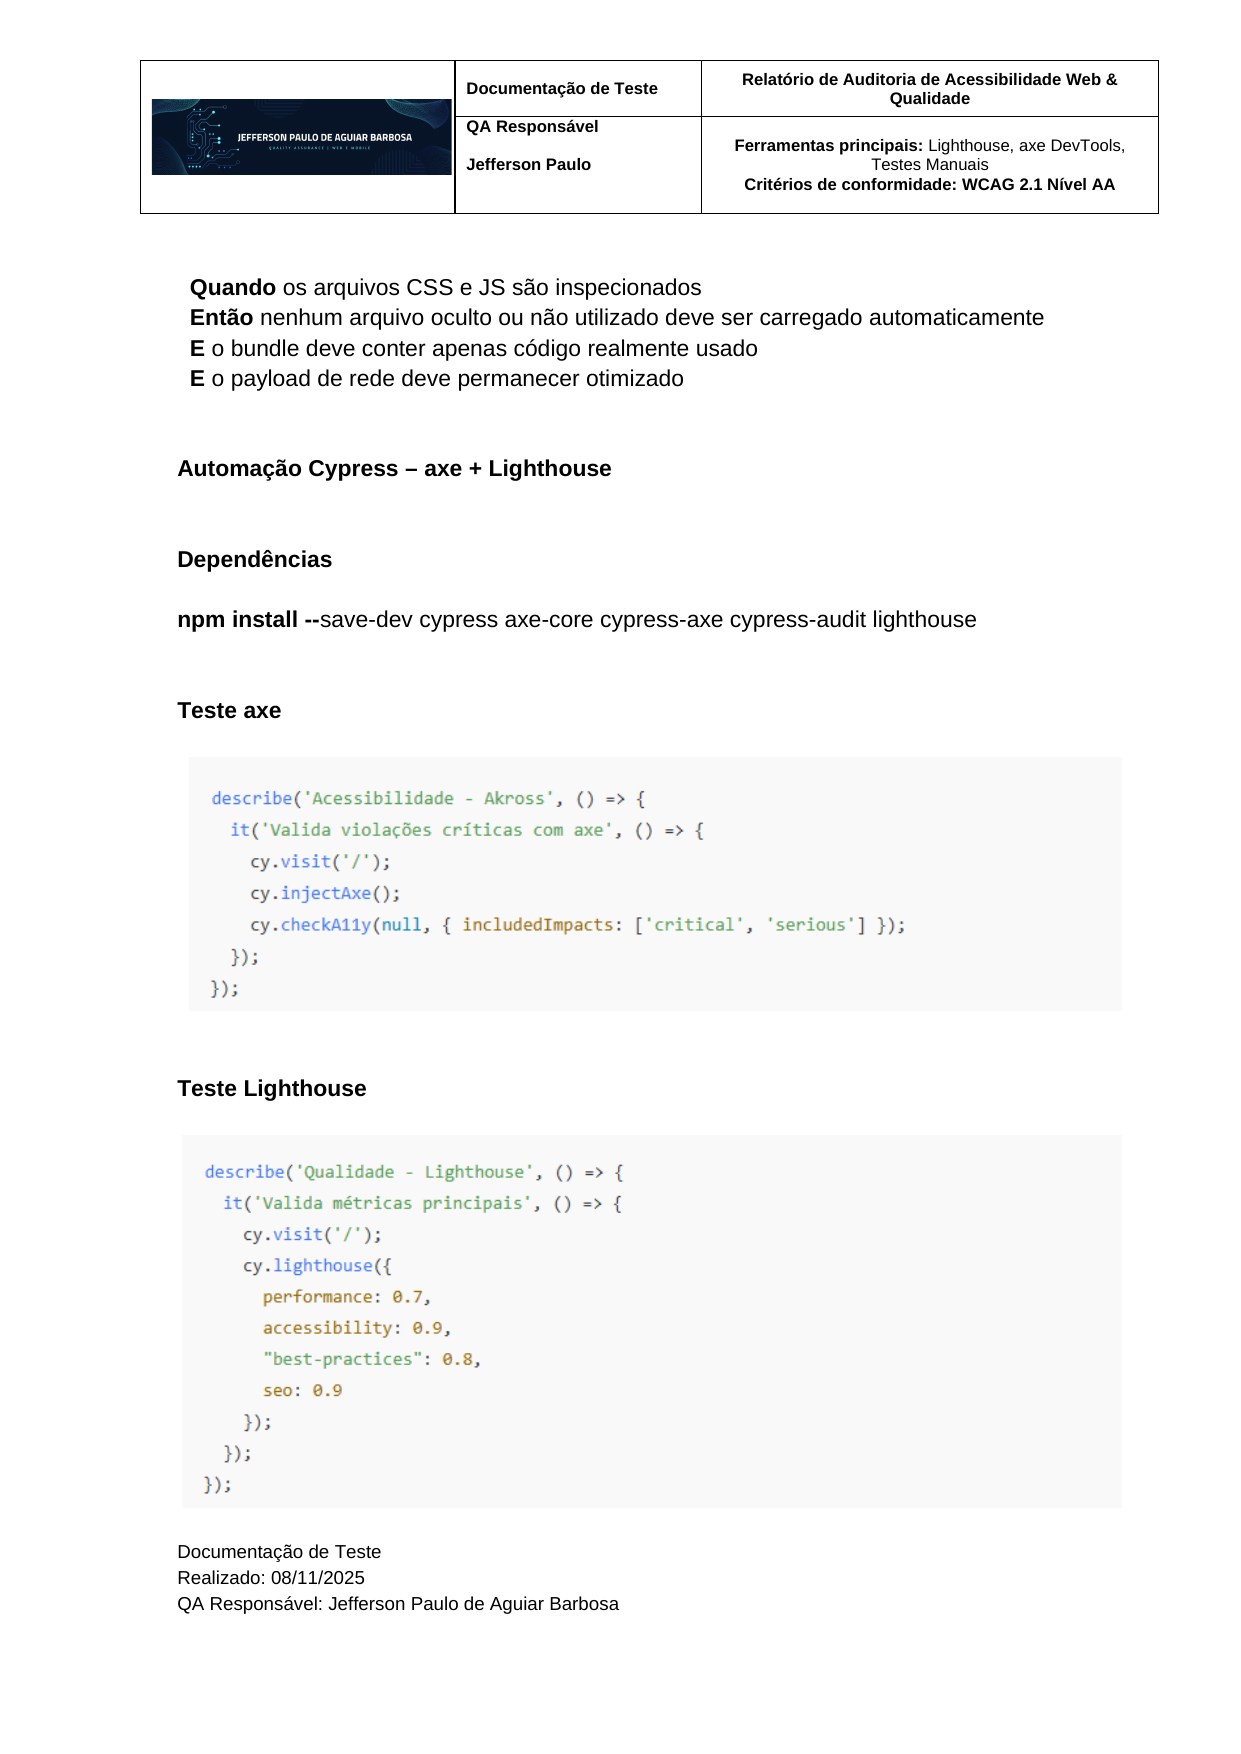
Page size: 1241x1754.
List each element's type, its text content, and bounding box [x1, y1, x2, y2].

text Quando os arquivos CSS e JS são inspecionados [177, 274, 1122, 301]
picture [177, 757, 1123, 1011]
text E o payload de rede deve permanecer otimizado [177, 365, 1122, 391]
text Teste axe [177, 697, 1122, 723]
text npm install --save-dev cypress axe-core cypress-axe cypress-audit lighthouse [177, 606, 1122, 633]
text Teste Lighthouse [177, 1075, 1122, 1101]
text Então nenhum arquivo oculto ou não utilizado deve ser carregado automaticamente [177, 304, 1122, 331]
text Automação Cypress – axe + Lighthouse [177, 455, 1122, 482]
text E o bundle deve conter apenas código realmente usado [177, 334, 1122, 361]
picture [177, 1135, 1123, 1508]
text Dependências [177, 546, 1122, 572]
